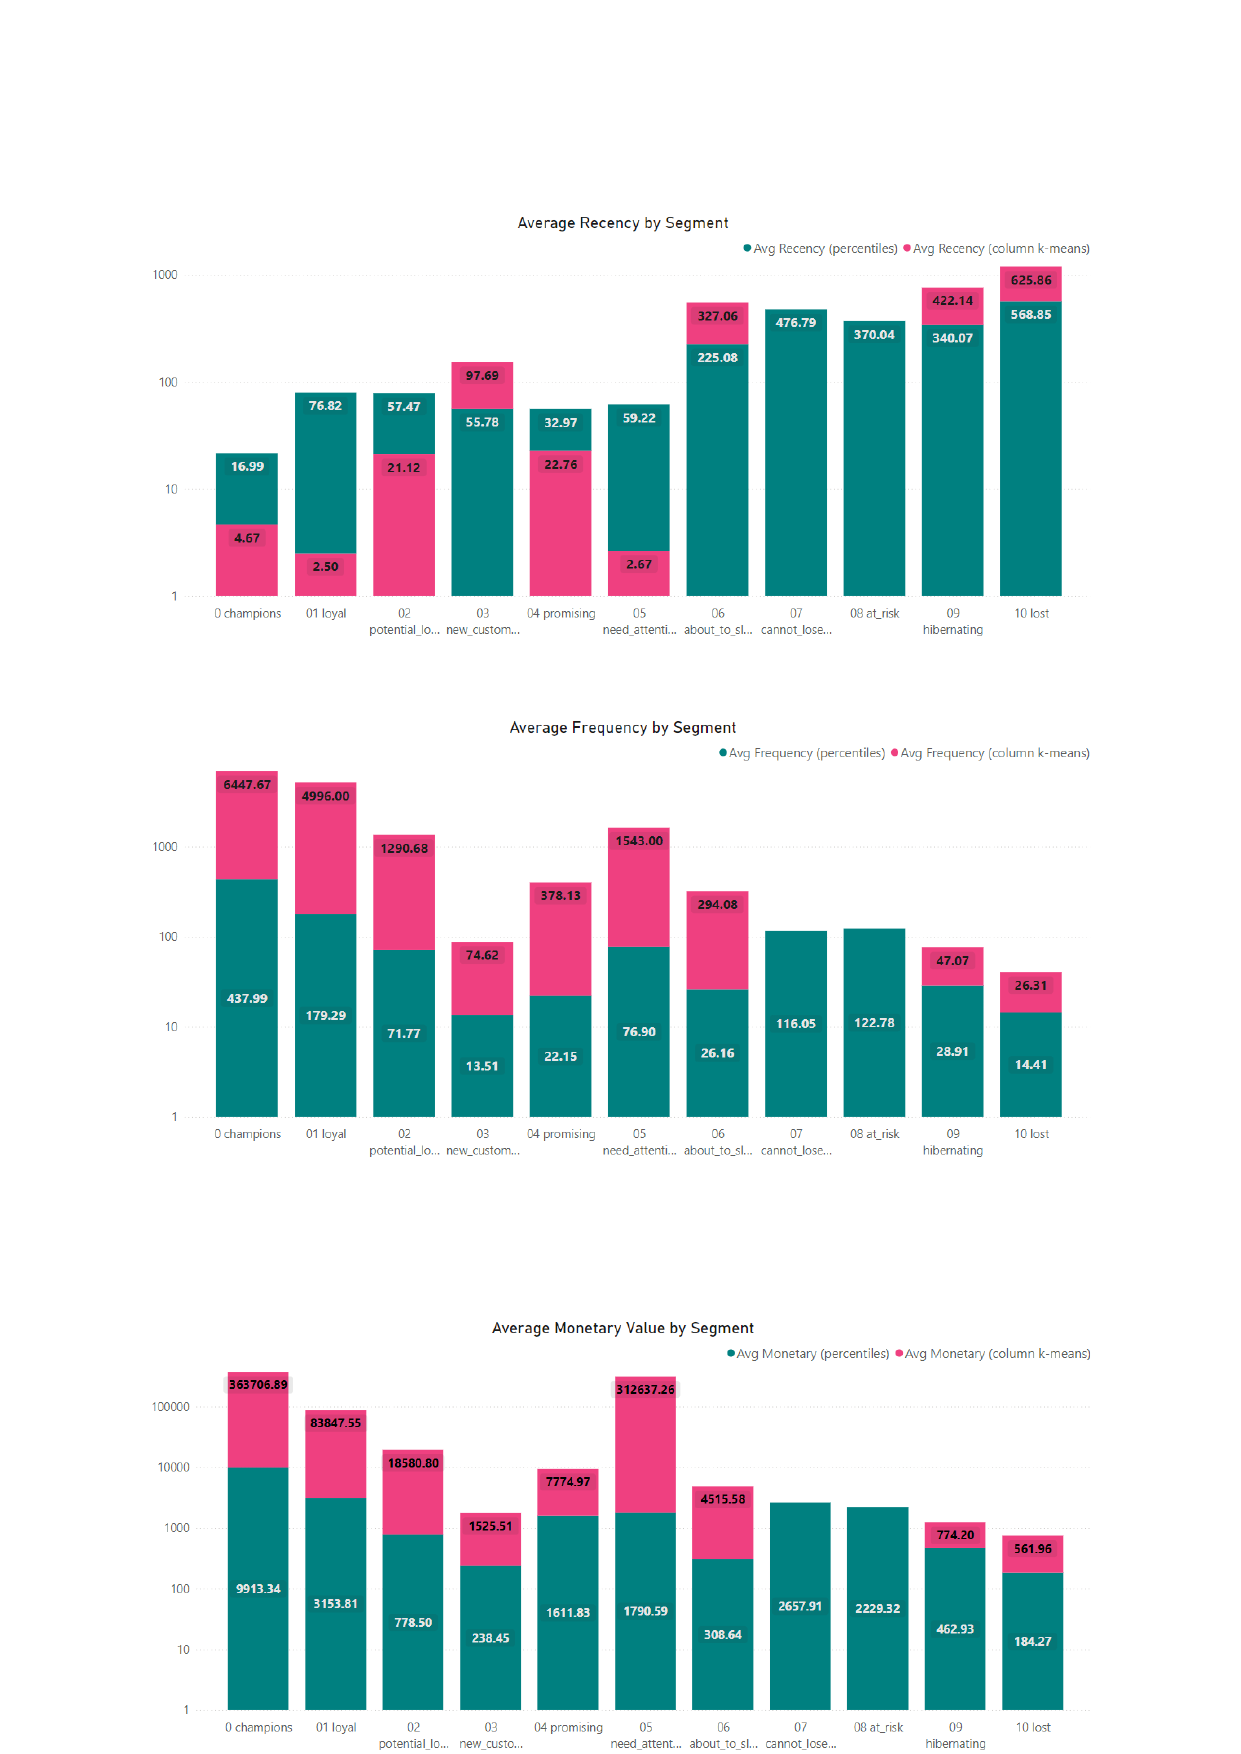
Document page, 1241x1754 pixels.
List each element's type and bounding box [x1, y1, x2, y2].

picture [150, 1316, 1091, 1754]
picture [150, 210, 1091, 640]
picture [150, 712, 1091, 1159]
